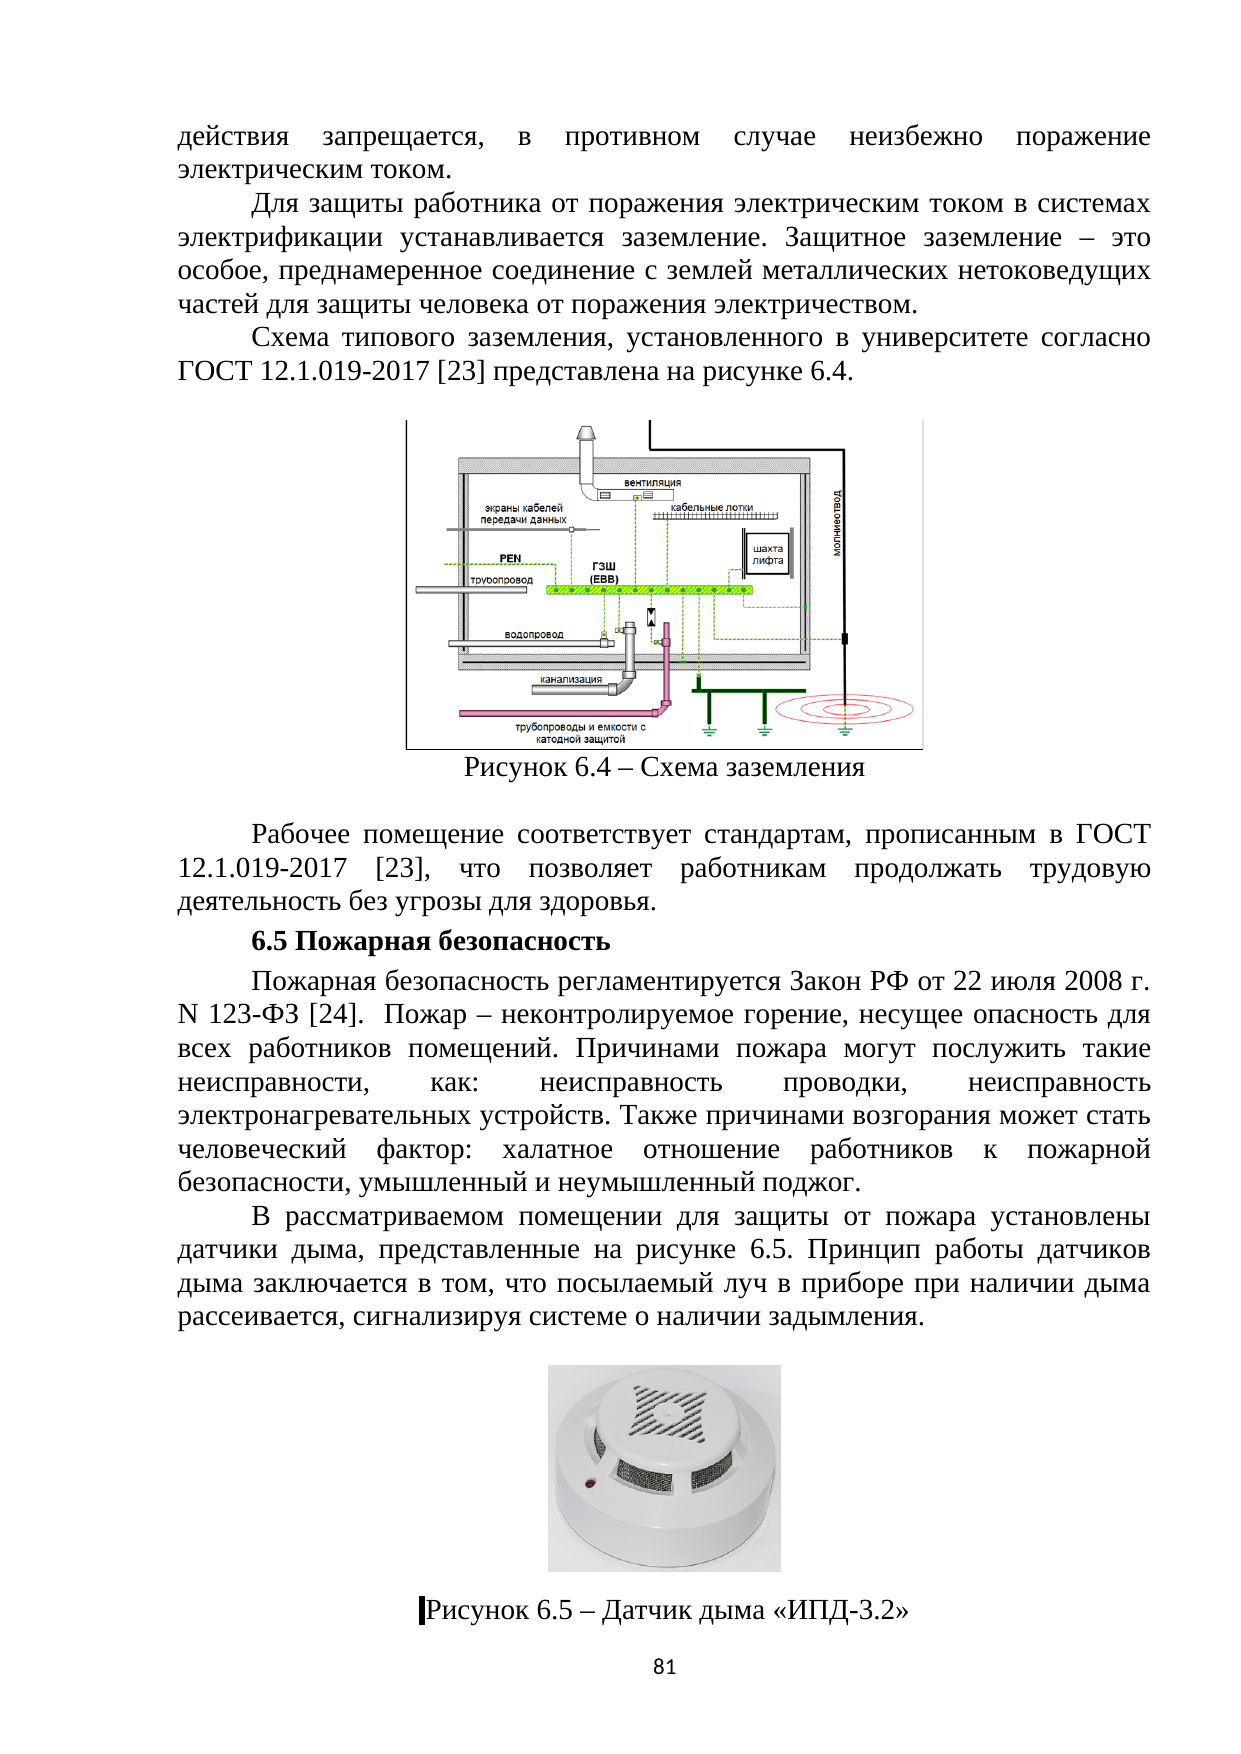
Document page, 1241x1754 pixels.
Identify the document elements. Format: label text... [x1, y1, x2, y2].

picture [405, 420, 924, 750]
text Пожарная безопасность регламентируется Закон РФ от 22 июля 2008 г. N 123-ФЗ [24]. Пожар – неконтролируемое горение, несущее опасность для всех работников помещений. Причинами пожара могут послужить такие неисправности, как: неисправность проводки, неисправность электронагревательных устройств. Также причинами возгорания может стать человеческий фактор: халатное отношение работников к пожарной безопасности, умышленный и неумышленный поджог. [177, 963, 1152, 1198]
text В рассматриваемом помещении для защиты от пожара установлены датчики дыма, представленные на рисунке 6.5. Принцип работы датчиков дыма заключается в том, что посылаемый луч в приборе при наличии дыма рассеивается, сигнализируя системе о наличии задымления. [177, 1198, 1152, 1332]
text Рабочее помещение соответствует стандартам, прописанным в ГОСТ 12.1.019-2017 [23], что позволяет работникам продолжать трудовую деятельность без угрозы для здоровья. [177, 816, 1152, 917]
text Схема типового заземления, установленного в университете согласно ГОСТ 12.1.019-2017 [23] представлена на рисунке 6.4. [177, 319, 1152, 386]
text Для защиты работника от поражения электрическим током в системах электрификации устанавливается заземление. Защитное заземление – это особое, преднамеренное соединение с землей металлических нетоковедущих частей для защиты человека от поражения электричеством. [177, 185, 1152, 319]
text Рисунок 6.4 – Схема заземления [177, 749, 1152, 783]
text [177, 118, 1152, 185]
text 6.5 Пожарная безопасность [177, 923, 1152, 957]
picture [548, 1365, 781, 1572]
list Рисунок 6.5 – Датчик дыма «ИПД-3.2» [177, 1592, 1152, 1626]
